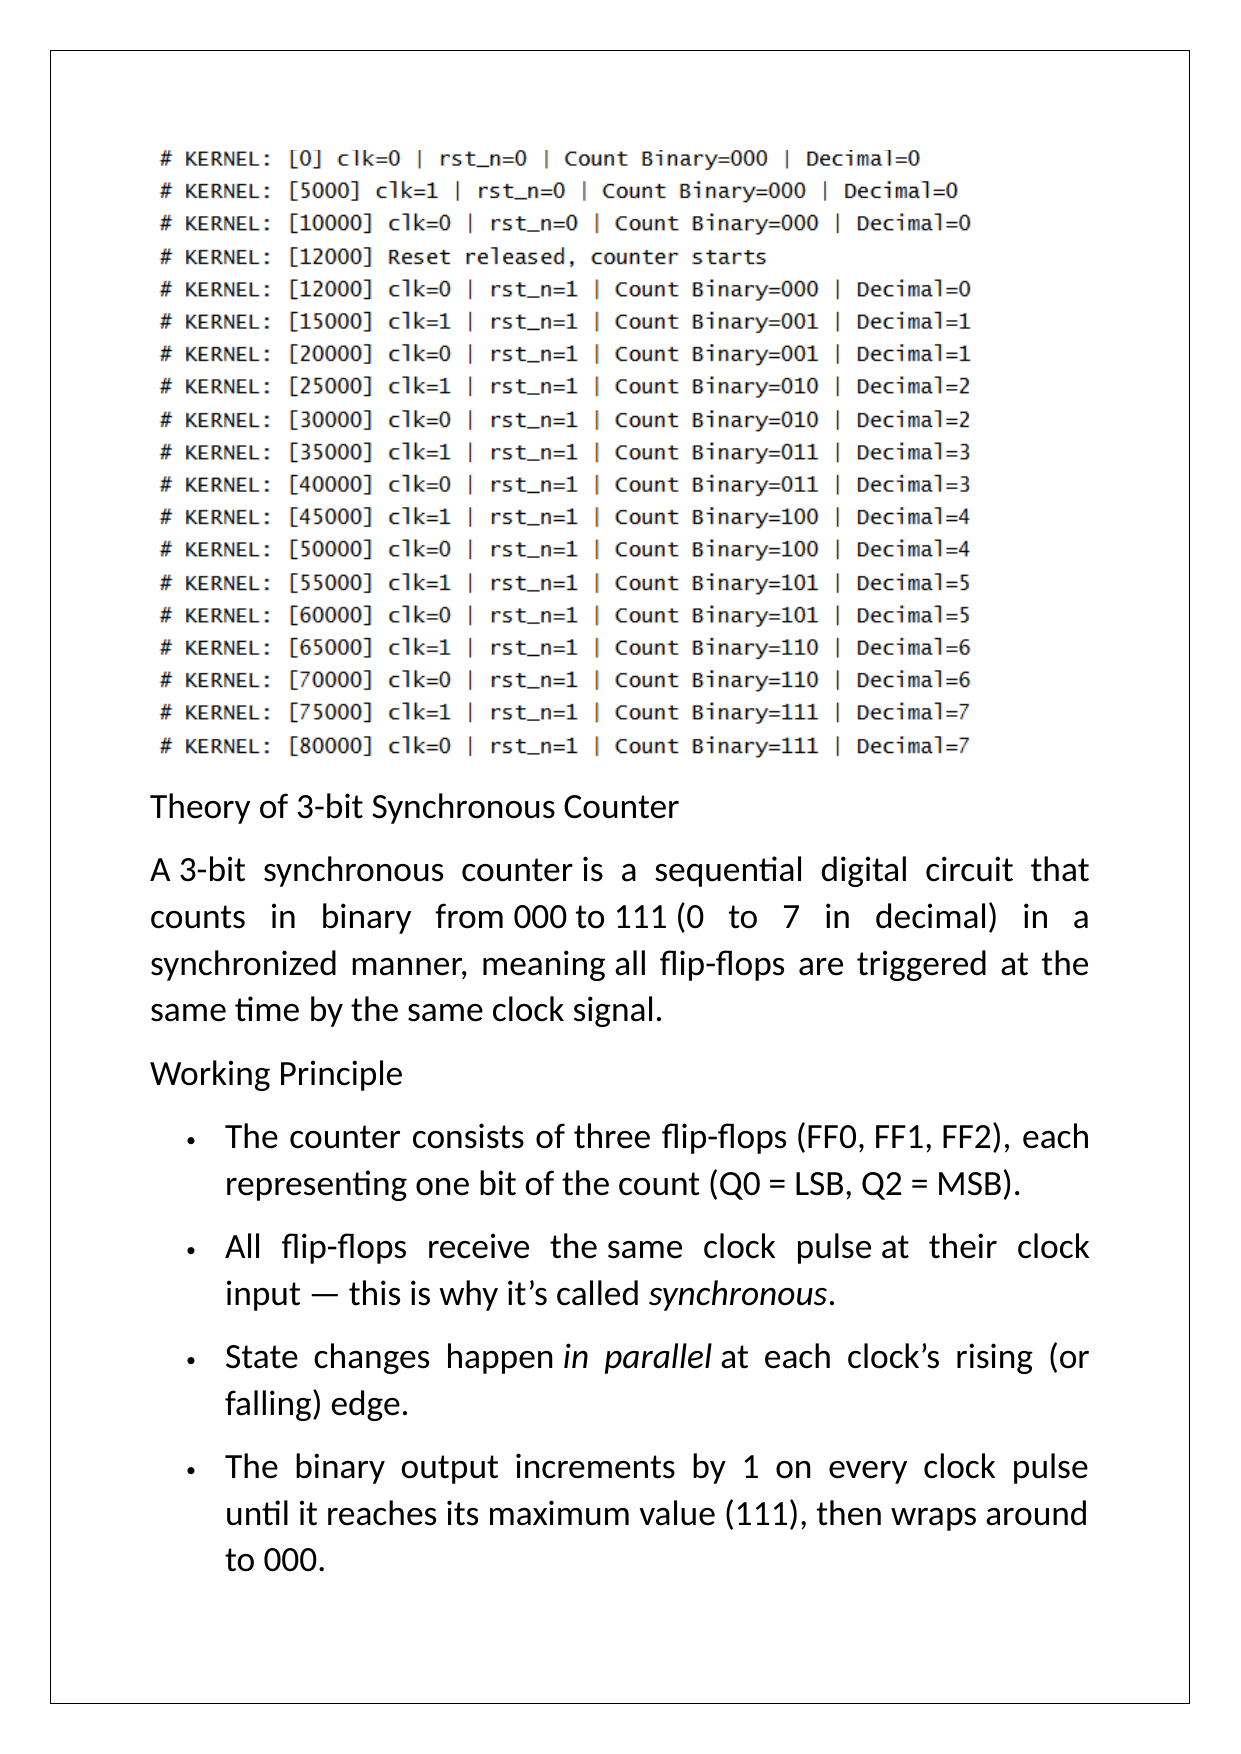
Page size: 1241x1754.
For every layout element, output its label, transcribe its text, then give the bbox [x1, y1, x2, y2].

list State changes happen in parallel at each clock’s rising (or falling) edge. [187, 1334, 1090, 1424]
text Working Principle [150, 1051, 1090, 1094]
list The counter consists of three flip-flops (FF0, FF1, FF2), each representing one bit of the count (Q0 = LSB, Q2 = MSB). [187, 1114, 1090, 1204]
text Theory of 3-bit Synchronous Counter [150, 784, 1090, 827]
list All flip-flops receive the same clock pulse at their clock input — this is why it’s called synchronous. [187, 1224, 1090, 1314]
picture [150, 150, 1091, 766]
list The binary output increments by 1 on every clock pulse until it reaches its maximum value (111), then wraps around to 000. [187, 1444, 1090, 1581]
text A 3-bit synchronous counter is a sequential digital circuit that counts in binary from 000 to 111 (0 to 7 in decimal) in a synchronized manner, meaning all flip-flops are triggered at the same time by the same clock signal. [150, 847, 1090, 1031]
